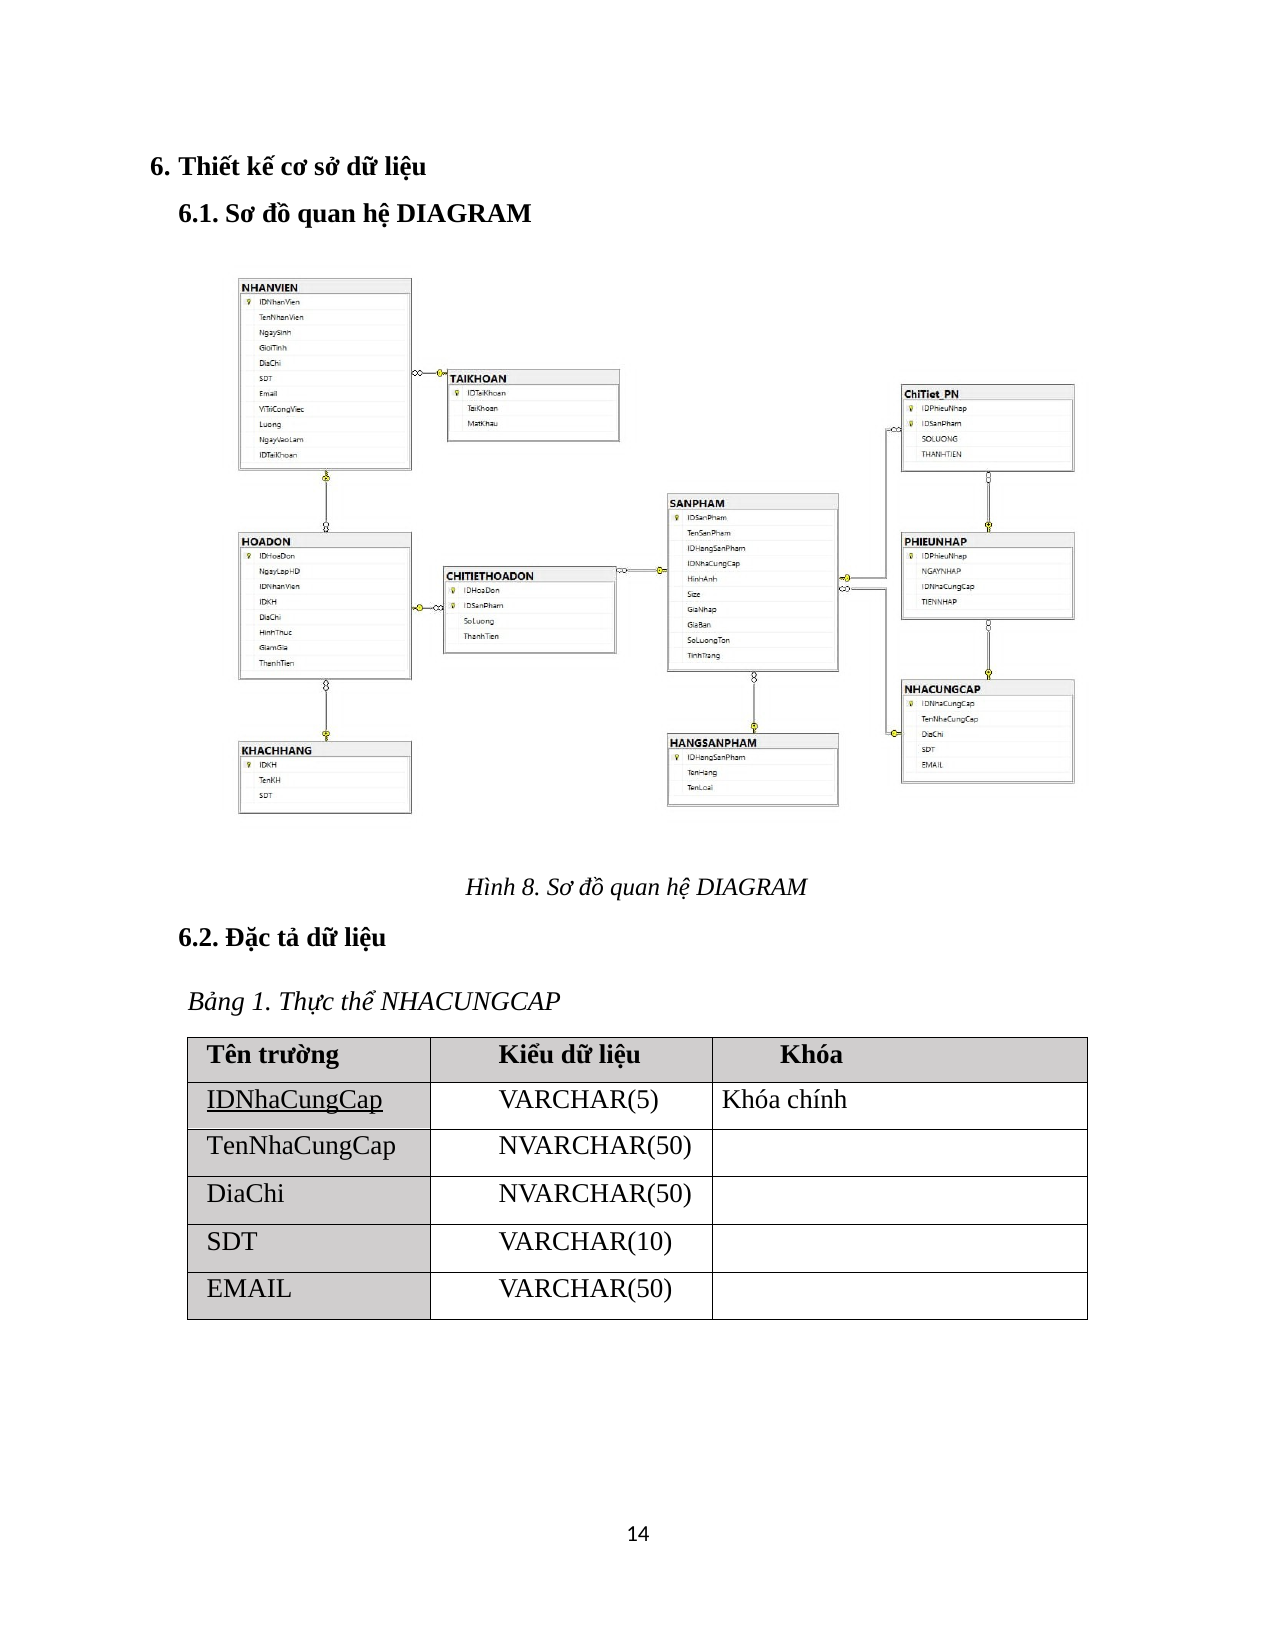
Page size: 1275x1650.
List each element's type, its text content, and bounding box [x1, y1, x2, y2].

text Bảng 1. Thực thể NHACUNGCAP [187, 985, 1125, 1016]
table_cell [713, 1273, 1087, 1319]
table_cell [713, 1225, 1087, 1272]
list Thiết kế cơ sở dữ liệu [150, 150, 1125, 181]
table_header Khóa [713, 1038, 1087, 1082]
text Hình 8. Sơ đồ quan hệ DIAGRAM [150, 872, 1125, 901]
table_cell Khóa chính [713, 1083, 1087, 1128]
table_cell NVARCHAR(50) [431, 1130, 712, 1176]
table_cell SDT [188, 1225, 430, 1272]
table_cell VARCHAR(50) [431, 1273, 712, 1319]
table_cell VARCHAR(5) [431, 1083, 712, 1128]
list Sơ đồ quan hệ DIAGRAM [178, 197, 1125, 228]
table_cell [713, 1130, 1087, 1176]
table_header Kiểu dữ liệu [431, 1038, 712, 1082]
table_cell IDNhaCungCap [188, 1083, 430, 1128]
table_cell VARCHAR(10) [431, 1225, 712, 1272]
table_cell [713, 1177, 1087, 1224]
table_cell EMAIL [188, 1273, 430, 1319]
table_cell DiaChi [188, 1177, 430, 1224]
table_header Tên trường [188, 1038, 430, 1082]
list Đặc tả dữ liệu [178, 921, 1125, 953]
table_cell NVARCHAR(50) [431, 1177, 712, 1224]
table_cell TenNhaCungCap [188, 1130, 430, 1176]
picture [206, 260, 1174, 842]
